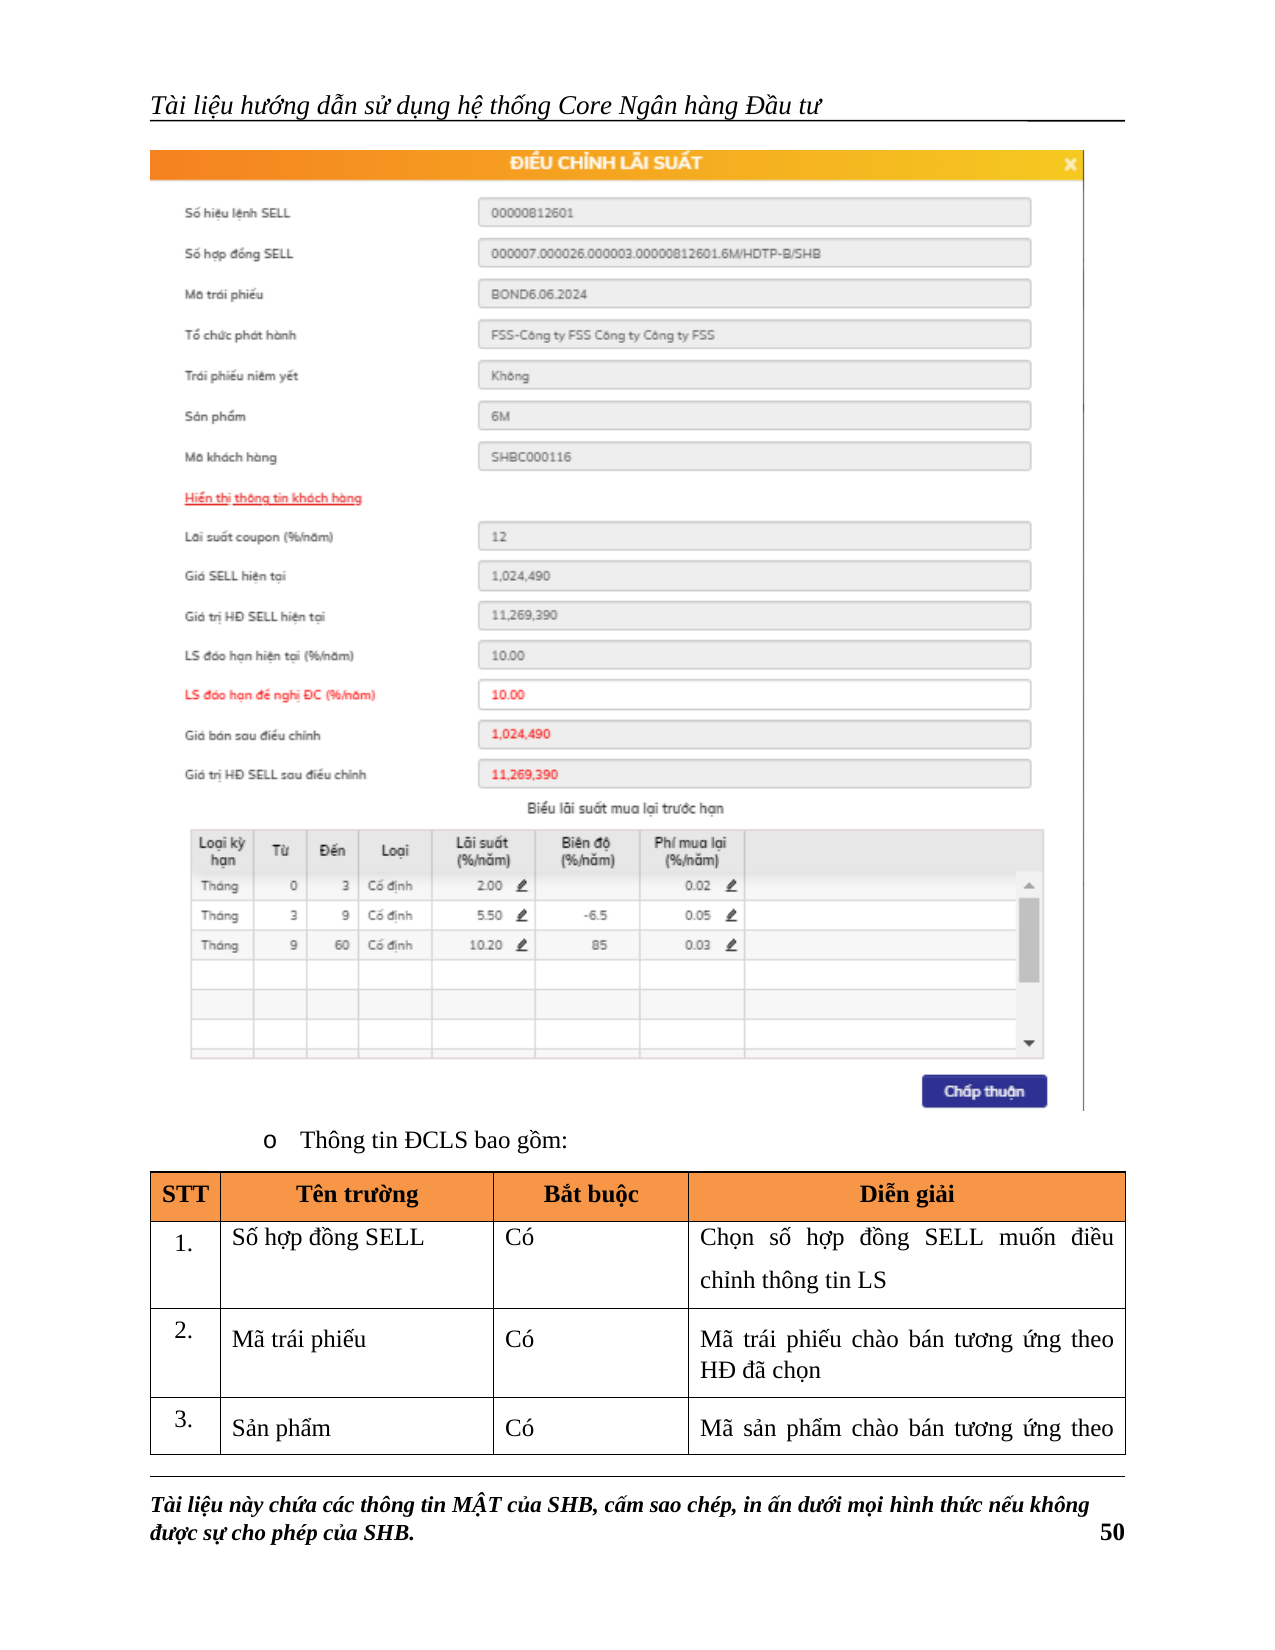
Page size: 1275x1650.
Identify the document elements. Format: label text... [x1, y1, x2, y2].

table_cell [151, 1398, 220, 1454]
table_cell Có [494, 1398, 688, 1454]
table_cell Mã trái phiếu [221, 1309, 493, 1397]
table_cell [151, 1309, 220, 1397]
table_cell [689, 1398, 1125, 1454]
table_header Tên trường [221, 1173, 493, 1221]
table_cell Sản phẩm [221, 1398, 493, 1454]
picture [150, 150, 1085, 1111]
table_cell Số hợp đồng SELL [221, 1222, 493, 1308]
table_cell Có [494, 1309, 688, 1397]
list Thông tin ĐCLS bao gồm: [262, 1125, 1125, 1156]
table_cell Mã trái phiếu chào bán tương ứng theo HĐ đã chọn [689, 1309, 1125, 1397]
table_cell Chọn số hợp đồng SELL muốn điều chỉnh thông tin LS [689, 1222, 1125, 1308]
table_header STT [151, 1173, 220, 1221]
table_cell [151, 1222, 220, 1308]
table_header Diễn giải [689, 1173, 1125, 1221]
table_cell Có [494, 1222, 688, 1308]
table_header Bắt buộc [494, 1173, 688, 1221]
